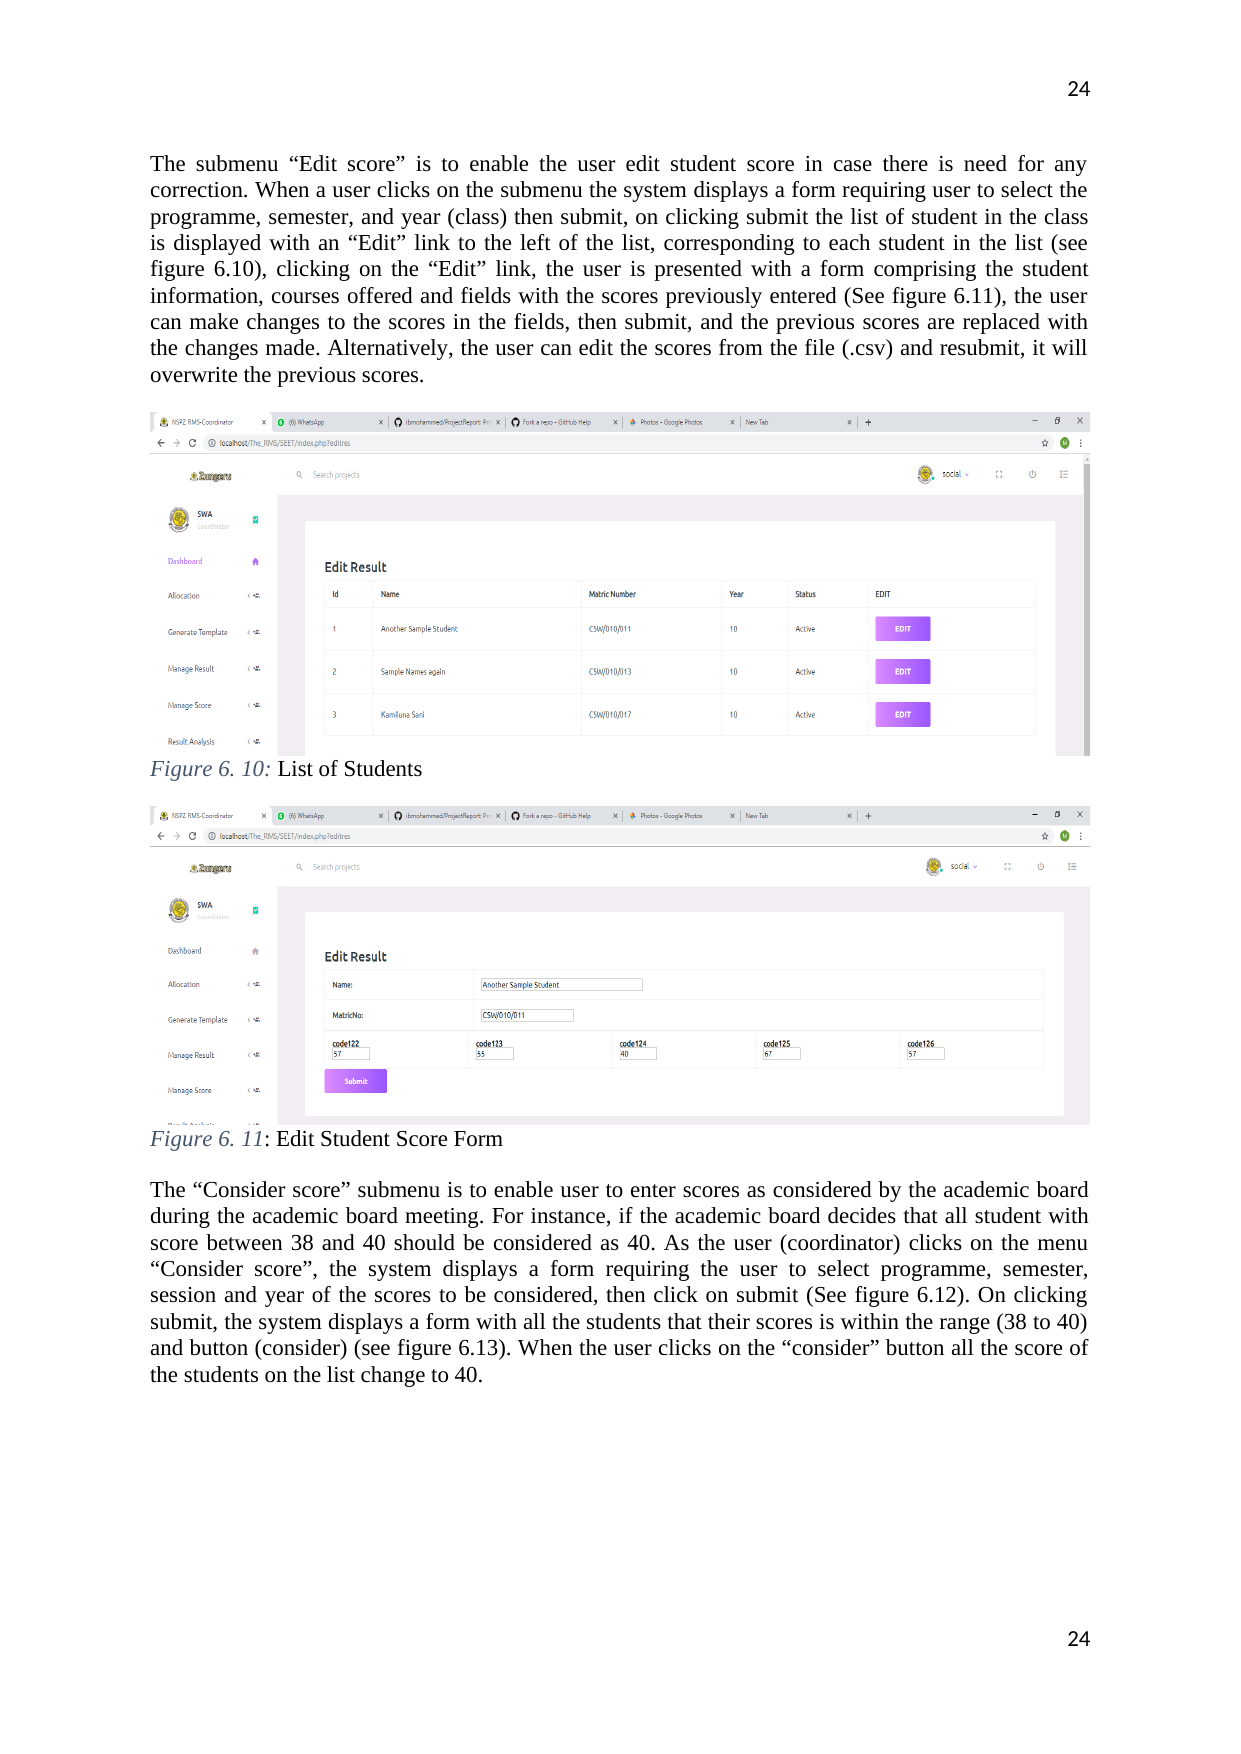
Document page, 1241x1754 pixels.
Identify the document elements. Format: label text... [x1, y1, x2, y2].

text Figure 6. 11: Edit Student Score Form [150, 1125, 1090, 1151]
picture [150, 412, 1091, 756]
picture [150, 806, 1091, 1125]
text The submenu “Edit score” is to enable the user edit student score in case there is need for any correction. When a user clicks on the submenu the system displays a form requiring user to select the programme, semester, and year (class) then submit, on clicking submit the list of student in the class is displayed with an “Edit” link to the left of the list, corresponding to each student in the list (see figure 6.10), clicking on the “Edit” link, the user is presented with a form comprising the student information, courses offered and fields with the scores previously entered (See figure 6.11), the user can make changes to the scores in the fields, then submit, and the previous scores are replaced with the changes made. Alternatively, the user can edit the scores from the file (.csv) and resubmit, it will overwrite the previous scores. [150, 150, 1090, 387]
text The “Consider score” submenu is to enable user to enter scores as considered by the academic board during the academic board meeting. For instance, if the academic board decides that all student with score between 38 and 40 should be considered as 40. As the user (coordinator) clicks on the menu “Consider score”, the system displays a form requiring the user to select programme, semester, session and year of the scores to be considered, then click on submit (See figure 6.12). On clicking submit, the system displays a form with all the students that their scores is within the range (38 to 40) and button (consider) (see figure 6.13). When the user clicks on the “consider” button all the score of the students on the list change to 40. [150, 1176, 1090, 1387]
text Figure 6. 10: List of Students [150, 756, 1090, 782]
